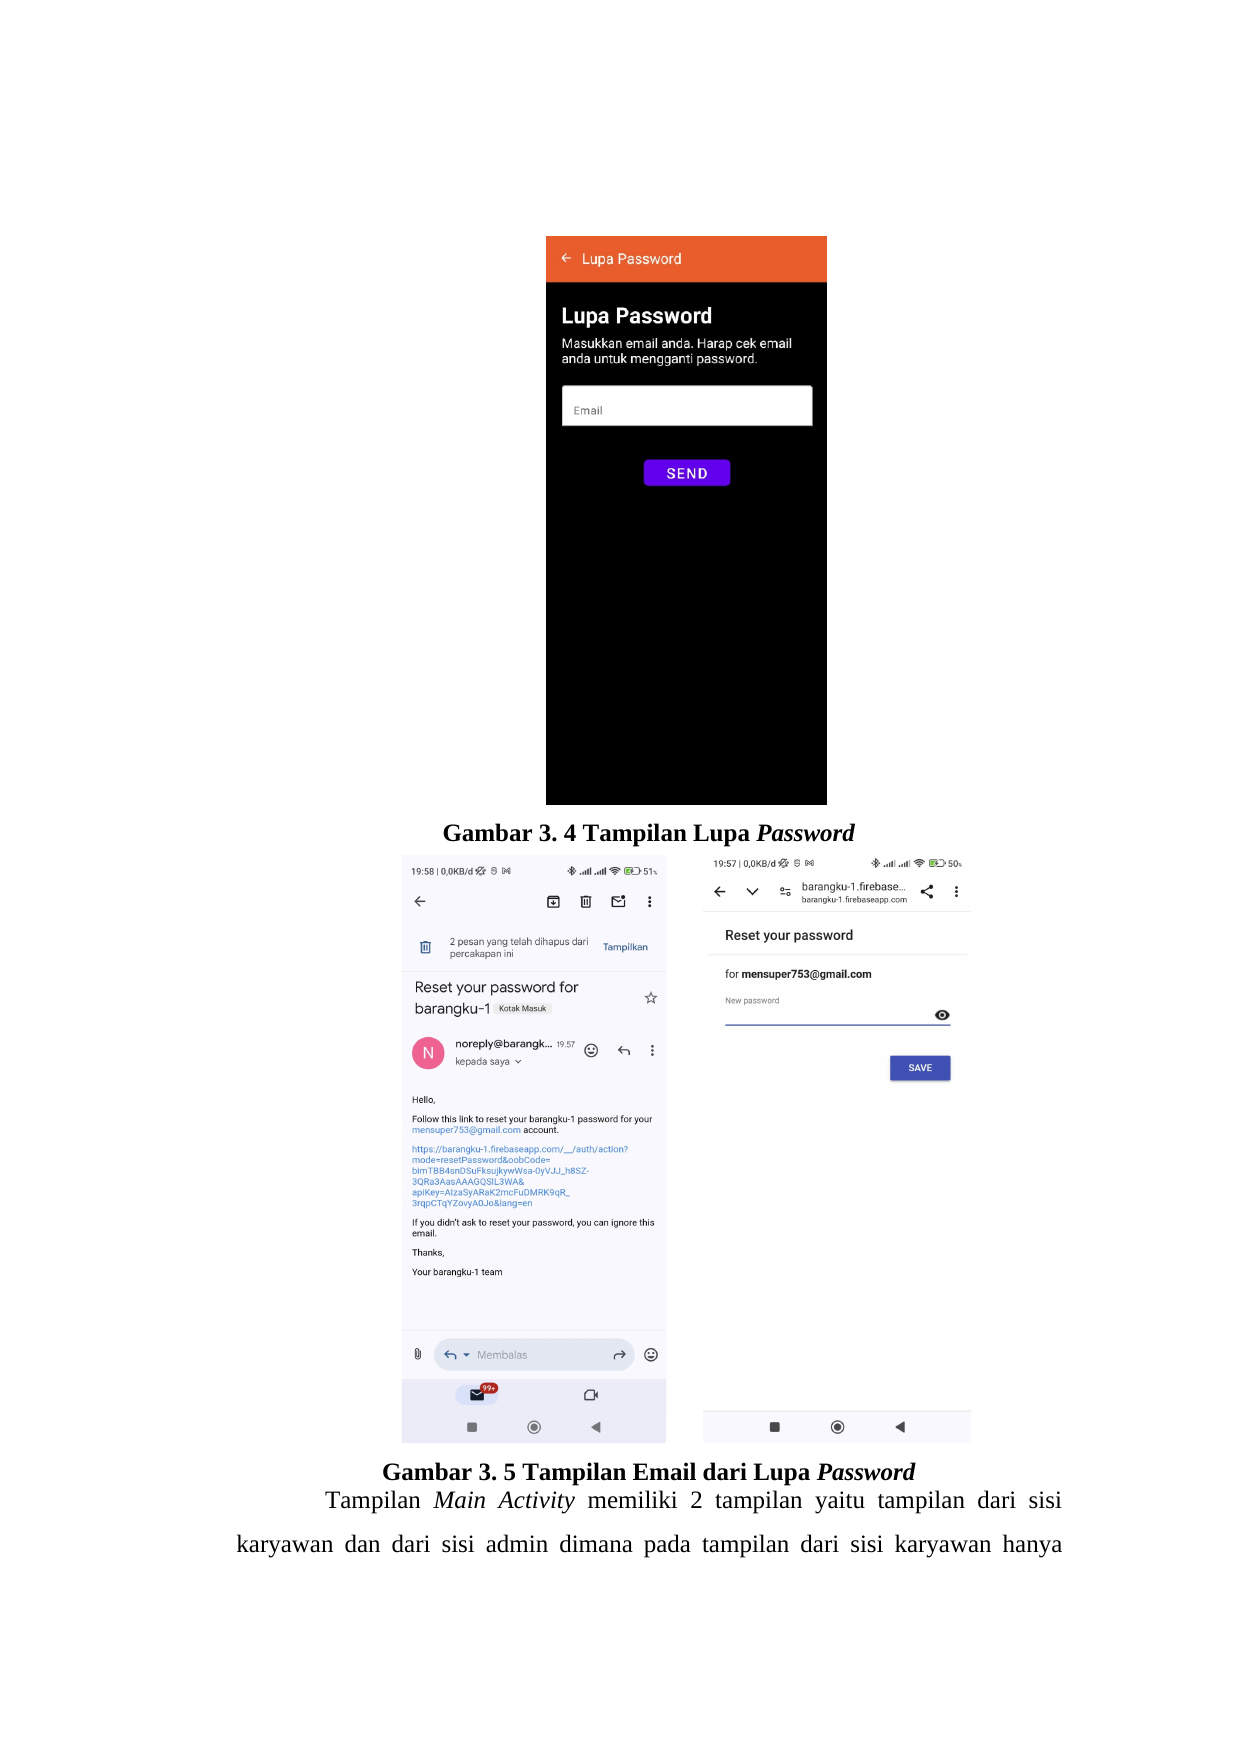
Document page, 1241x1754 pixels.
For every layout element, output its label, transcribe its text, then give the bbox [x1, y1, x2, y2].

text Gambar 3. 5 Tampilan Email dari Lupa Password [236, 1457, 1063, 1486]
picture [546, 236, 827, 805]
text Gambar 3. 4 Tampilan Lupa Password [236, 818, 1063, 847]
picture [703, 847, 972, 1443]
picture [401, 855, 667, 1443]
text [236, 1486, 1063, 1529]
